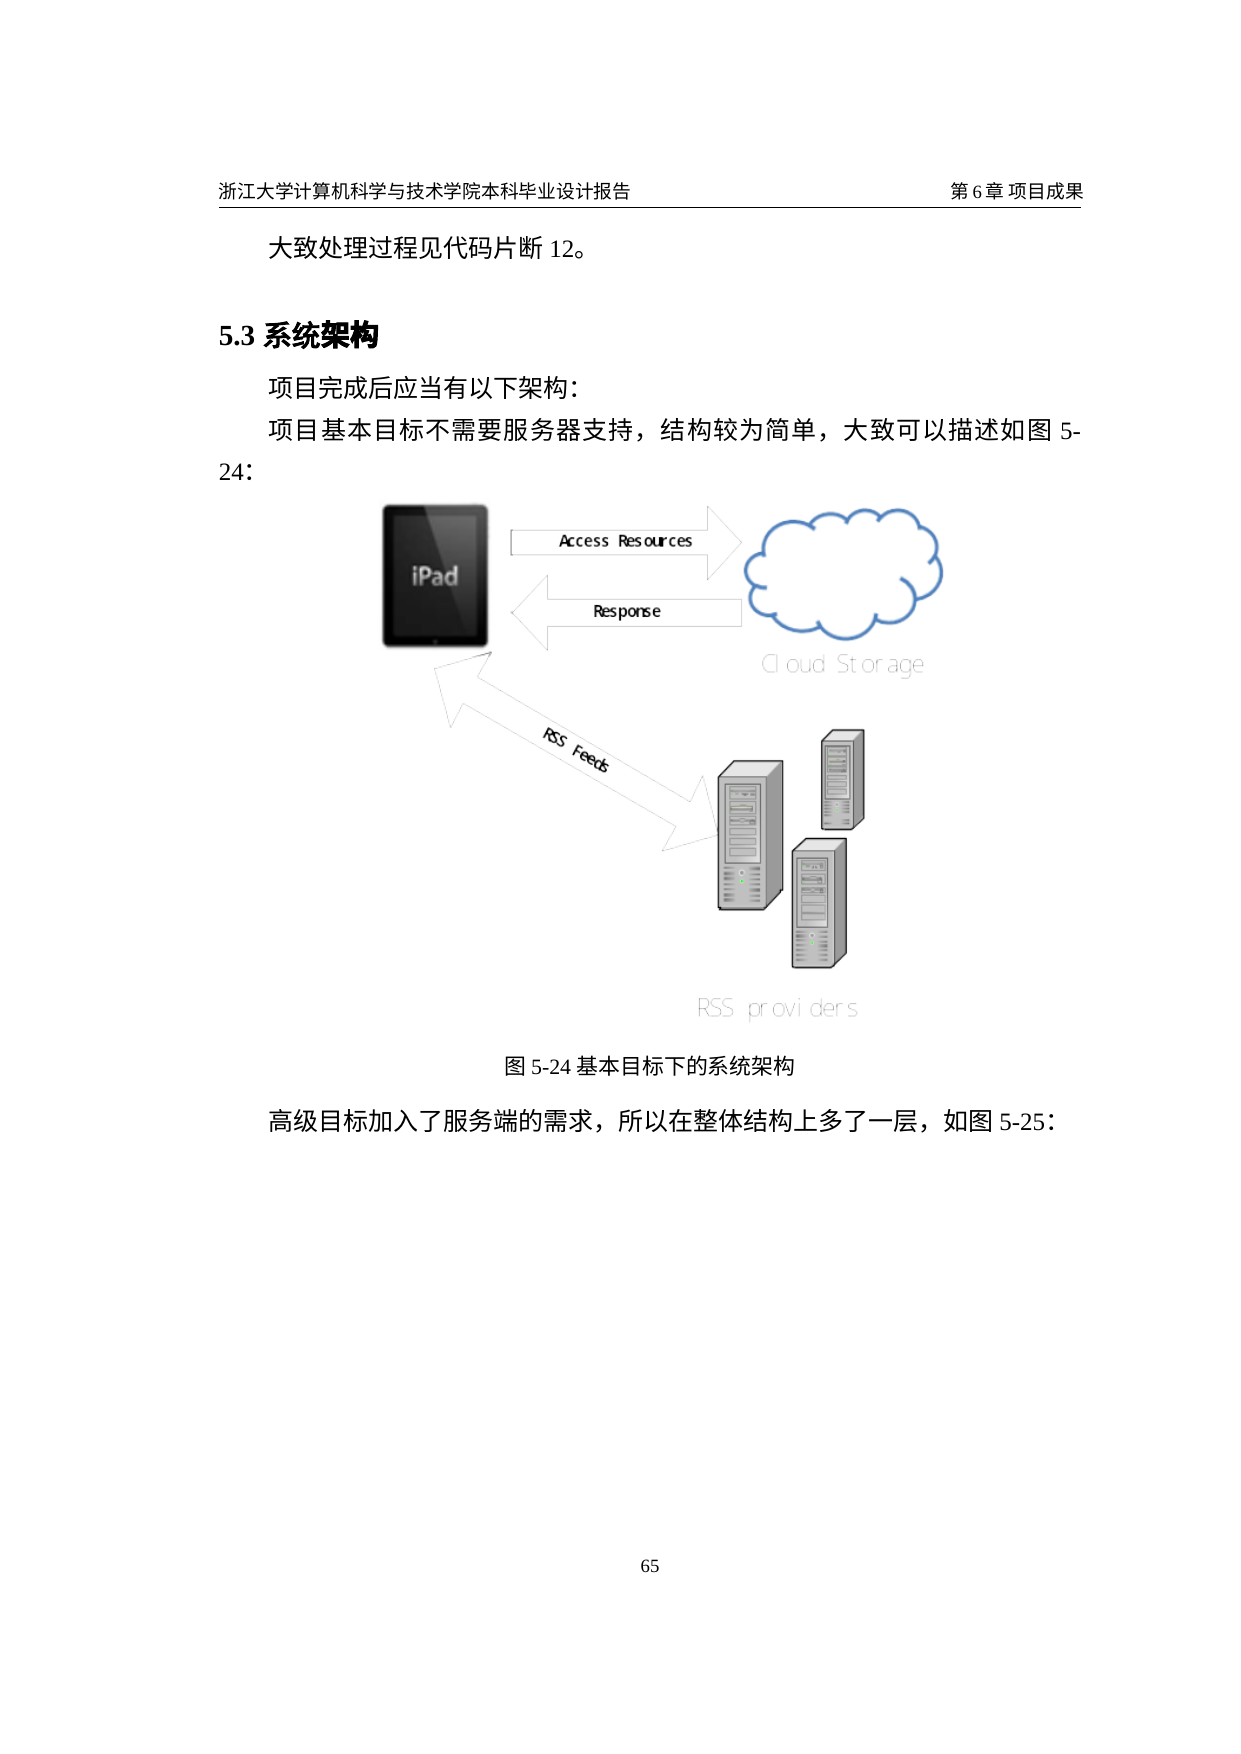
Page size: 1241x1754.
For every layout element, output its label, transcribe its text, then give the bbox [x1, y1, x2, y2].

text 系统架构 [218, 316, 1081, 352]
text 项目完成后应当有以下架构： [218, 364, 1081, 406]
text 大致处理过程见代码片断 12。 [218, 224, 1081, 266]
